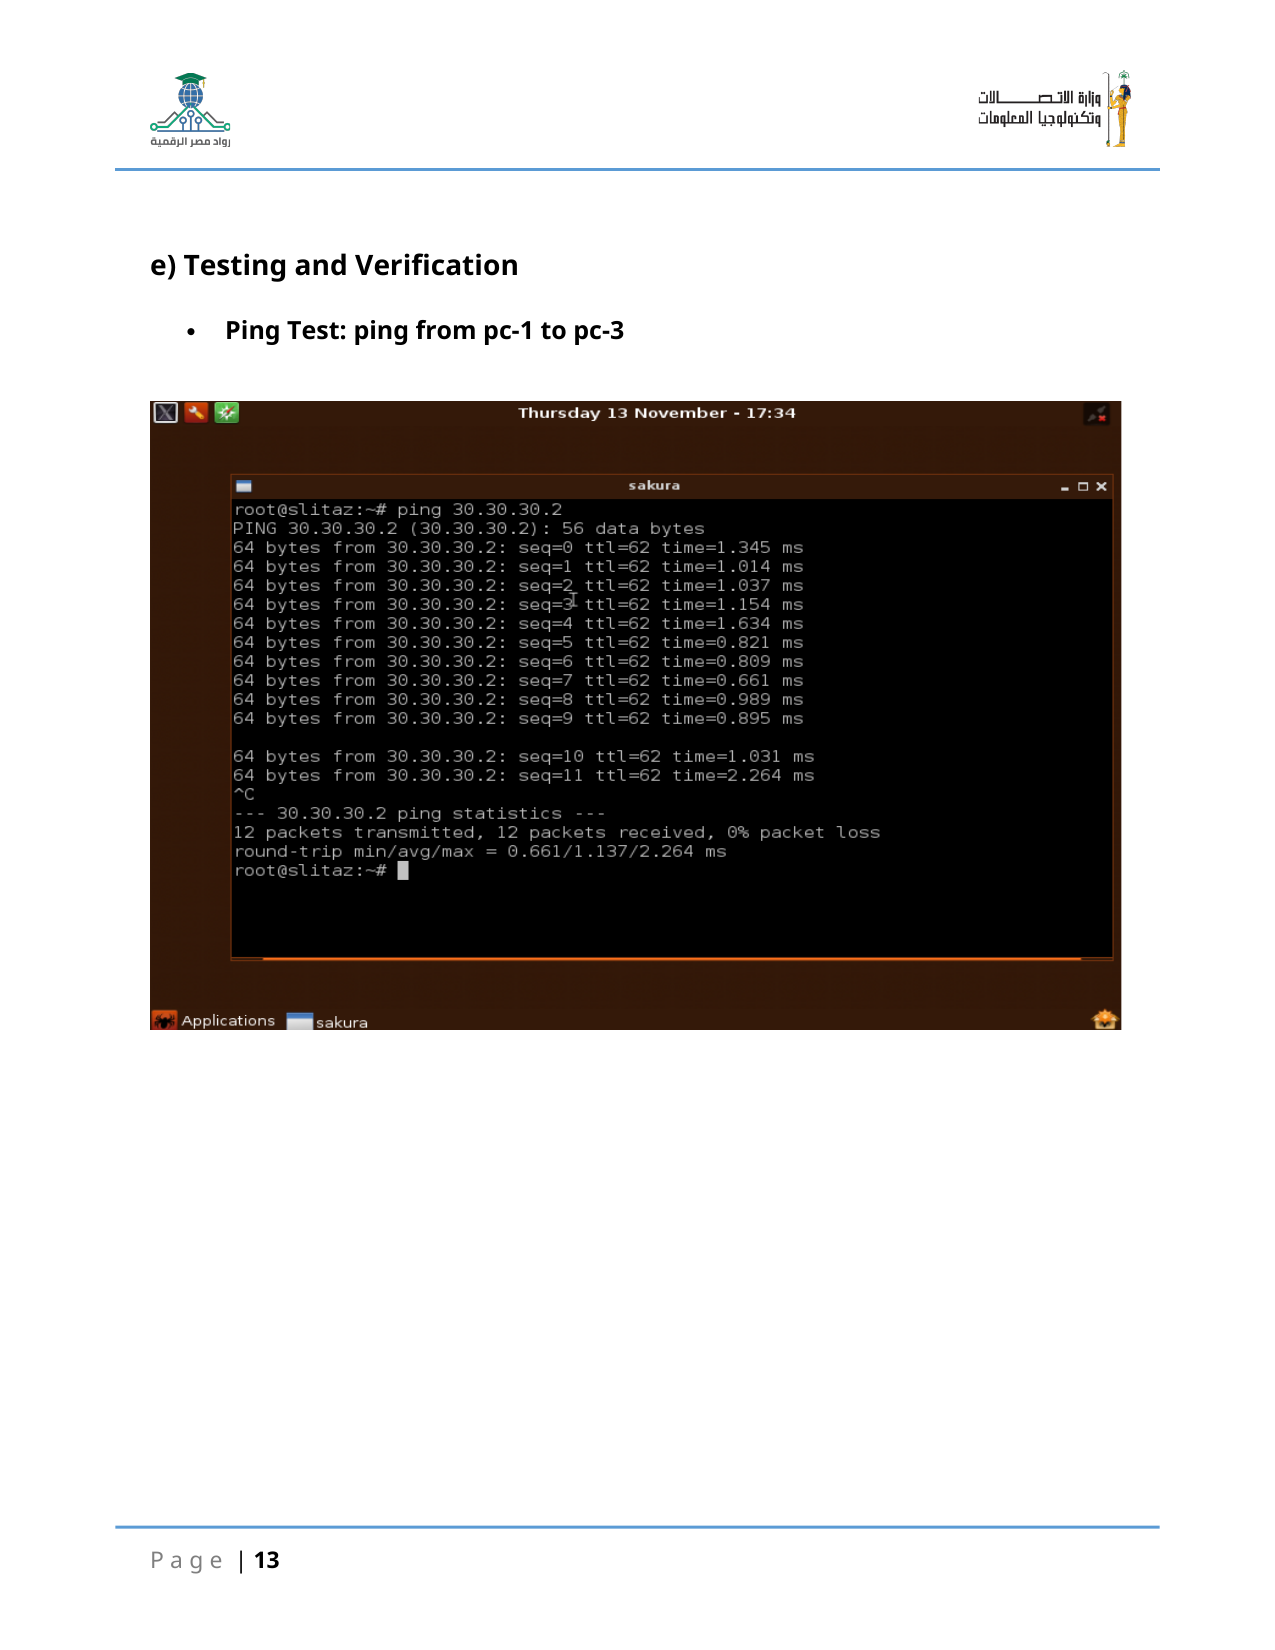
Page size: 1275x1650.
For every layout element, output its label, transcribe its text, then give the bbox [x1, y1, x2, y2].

text e) Testing and Verification [150, 245, 1125, 284]
picture [978, 70, 1131, 147]
picture [150, 401, 1122, 1029]
picture [150, 73, 231, 147]
list Ping Test: ping from pc-1 to pc-3 [187, 313, 1125, 347]
